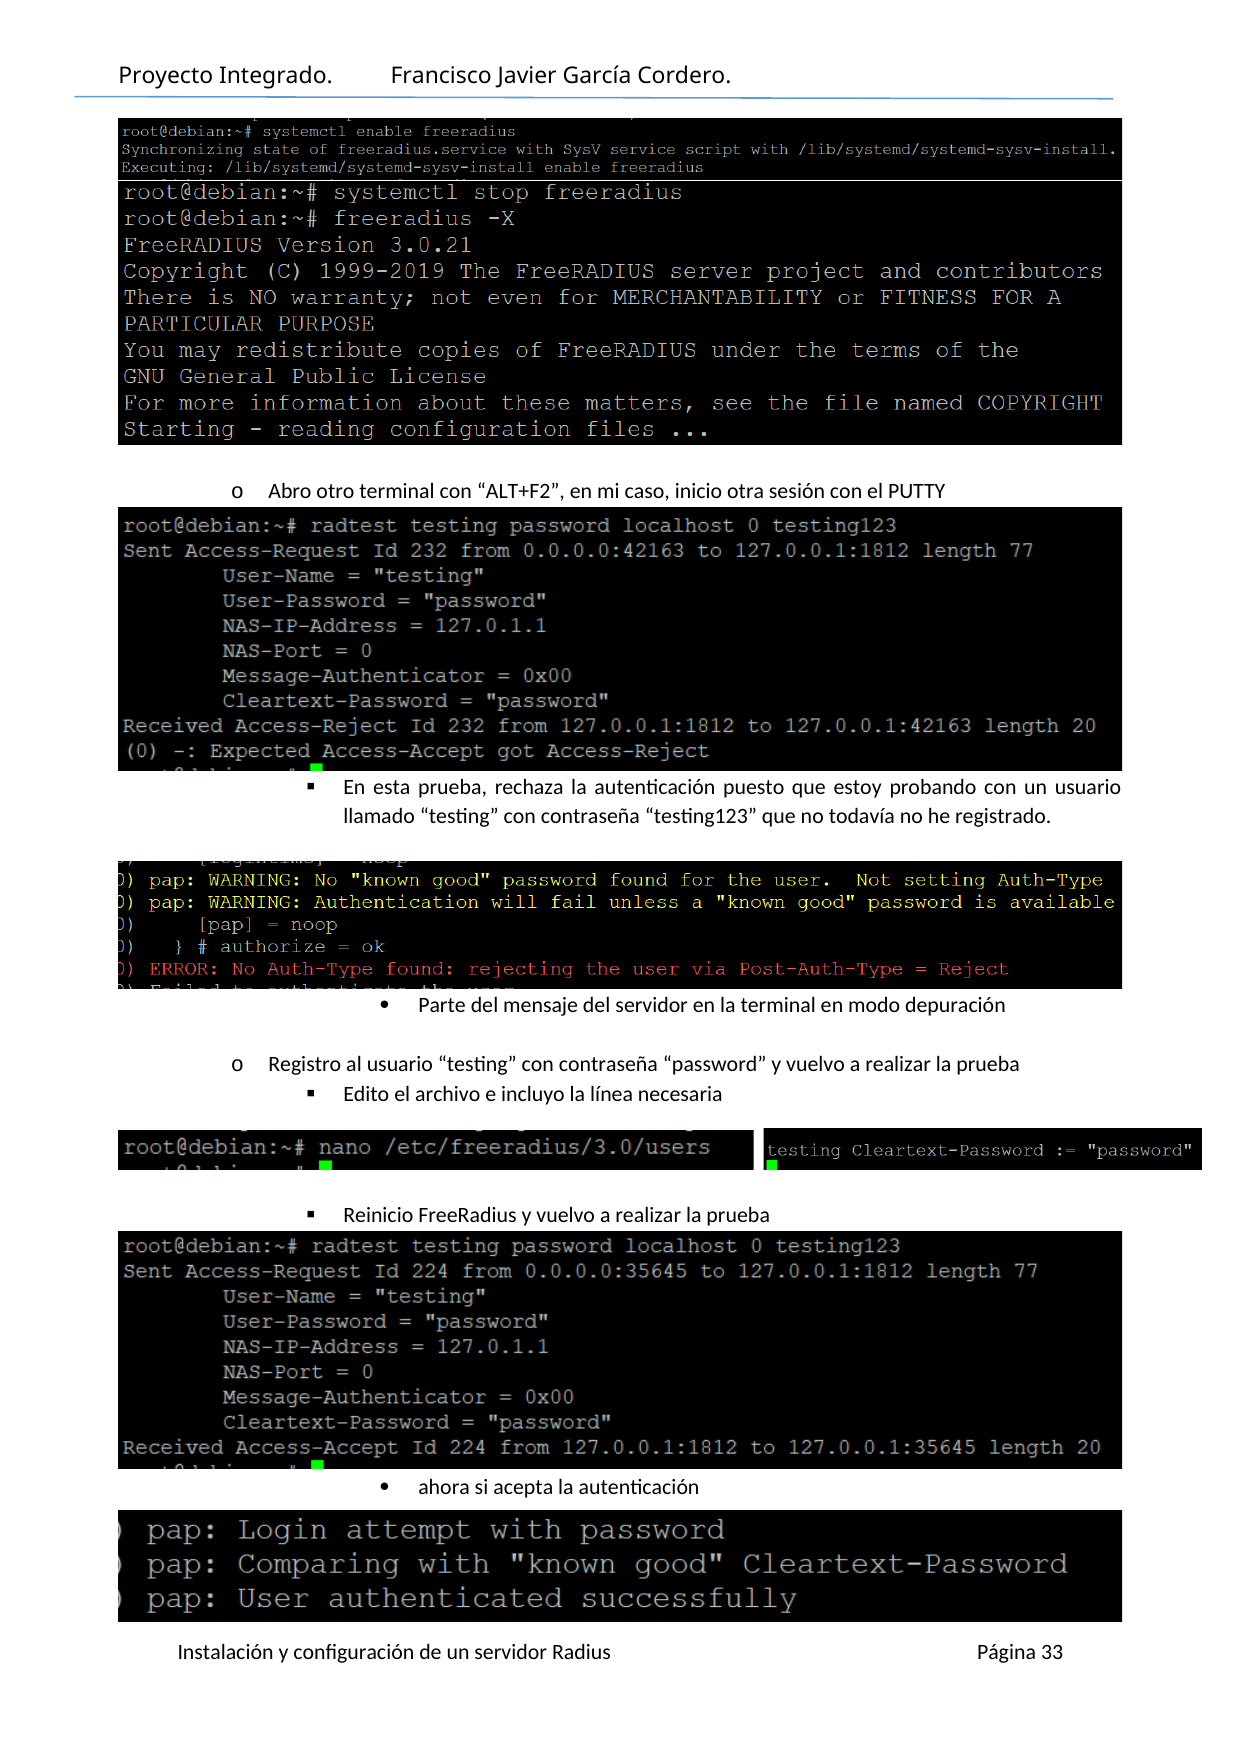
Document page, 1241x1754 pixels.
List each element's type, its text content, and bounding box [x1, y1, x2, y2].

picture [118, 181, 1123, 445]
list Registro al usuario “testing” con contraseña “password” y vuelvo a realizar la prueba [231, 1050, 1122, 1078]
list ahora si acepta la autenticación [381, 1469, 1122, 1500]
list Edito el archivo e incluyo la línea necesaria [306, 1081, 1122, 1107]
list Reinicio FreeRadius y vuelvo a realizar la prueba [306, 1201, 1122, 1228]
picture [118, 1231, 1123, 1469]
picture [118, 507, 1123, 771]
picture [763, 1128, 1202, 1170]
list Abro otro terminal con “ALT+F2”, en mi caso, inicio otra sesión con el PUTTY [231, 477, 1122, 505]
picture [118, 1510, 1123, 1622]
list Parte del mensaje del servidor en la terminal en modo depuración [381, 992, 1122, 1018]
picture [118, 1130, 754, 1170]
list En esta prueba, rechaza la autenticación puesto que estoy probando con un usuario llamado “testing” con contraseña “testing123” que no todavía no he registrado. [306, 773, 1122, 829]
picture [118, 118, 1123, 180]
picture [118, 861, 1123, 989]
